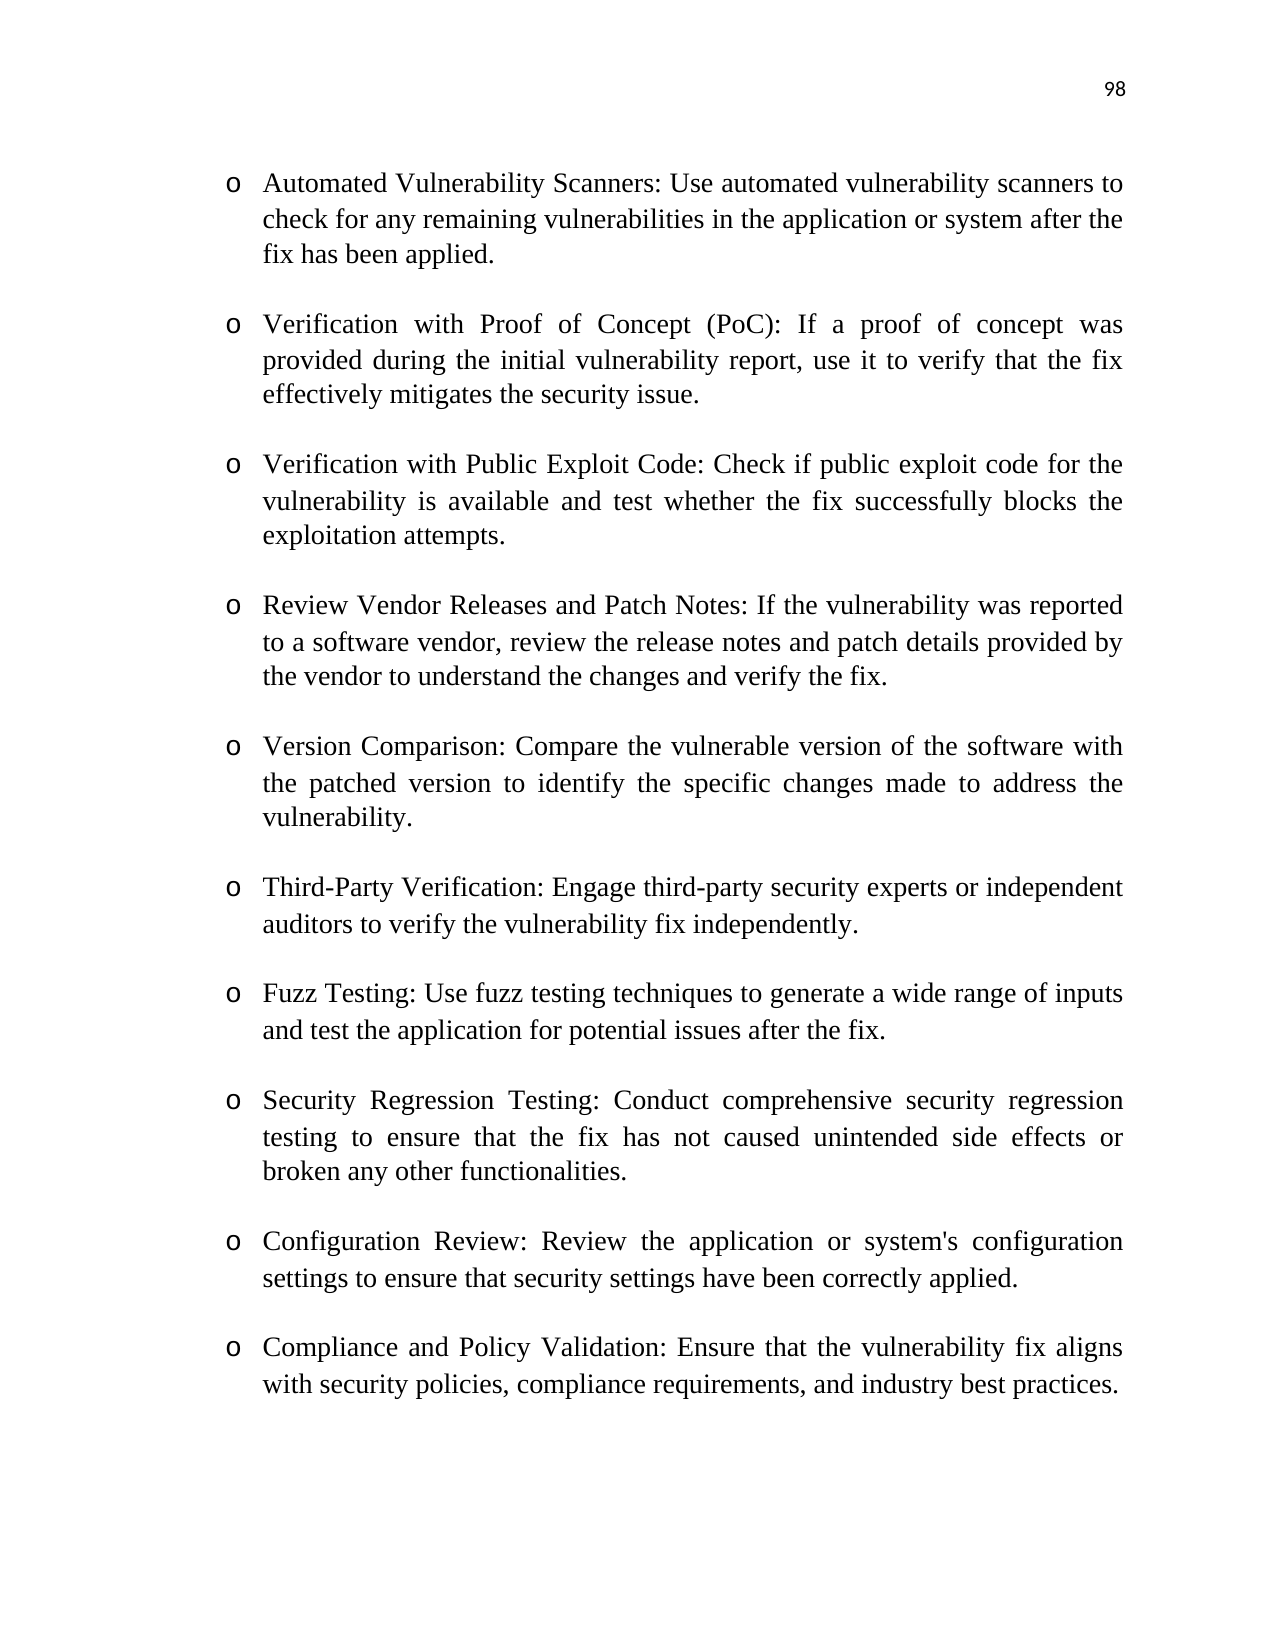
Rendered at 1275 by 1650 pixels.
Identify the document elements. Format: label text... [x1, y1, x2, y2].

list Review Vendor Releases and Patch Notes: If the vulnerability was reported to a software vendor, review the release notes and patch details provided by the vendor to understand the changes and verify the fix. [225, 588, 1125, 692]
list Security Regression Testing: Conduct comprehensive security regression testing to ensure that the fix has not caused unintended side effects or broken any other functionalities. [225, 1083, 1125, 1186]
list Verification with Proof of Concept (PoC): If a proof of concept was provided during the initial vulnerability report, use it to verify that the fix effectively mitigates the security issue. [225, 307, 1125, 410]
list Fuzz Testing: Use fuzz testing techniques to generate a wide range of inputs and test the application for potential issues after the fix. [225, 977, 1125, 1046]
list Verification with Public Exploit Code: Check if public exploit code for the vulnerability is available and test whether the fix successfully blocks the exploitation attempts. [225, 447, 1125, 551]
list Third-Party Verification: Engage third-party security experts or independent auditors to verify the vulnerability fix independently. [225, 870, 1125, 939]
list Compliance and Policy Validation: Ensure that the vulnerability fix aligns with security policies, compliance requirements, and industry best practices. [225, 1331, 1125, 1399]
list Version Comparison: Compare the vulnerable version of the software with the patched version to identify the specific changes made to address the vulnerability. [225, 729, 1125, 832]
list Automated Vulnerability Scanners: Use automated vulnerability scanners to check for any remaining vulnerabilities in the application or system after the fix has been applied. [225, 166, 1125, 269]
list Configuration Review: Review the application or system's configuration settings to ensure that security settings have been correctly applied. [225, 1224, 1125, 1293]
